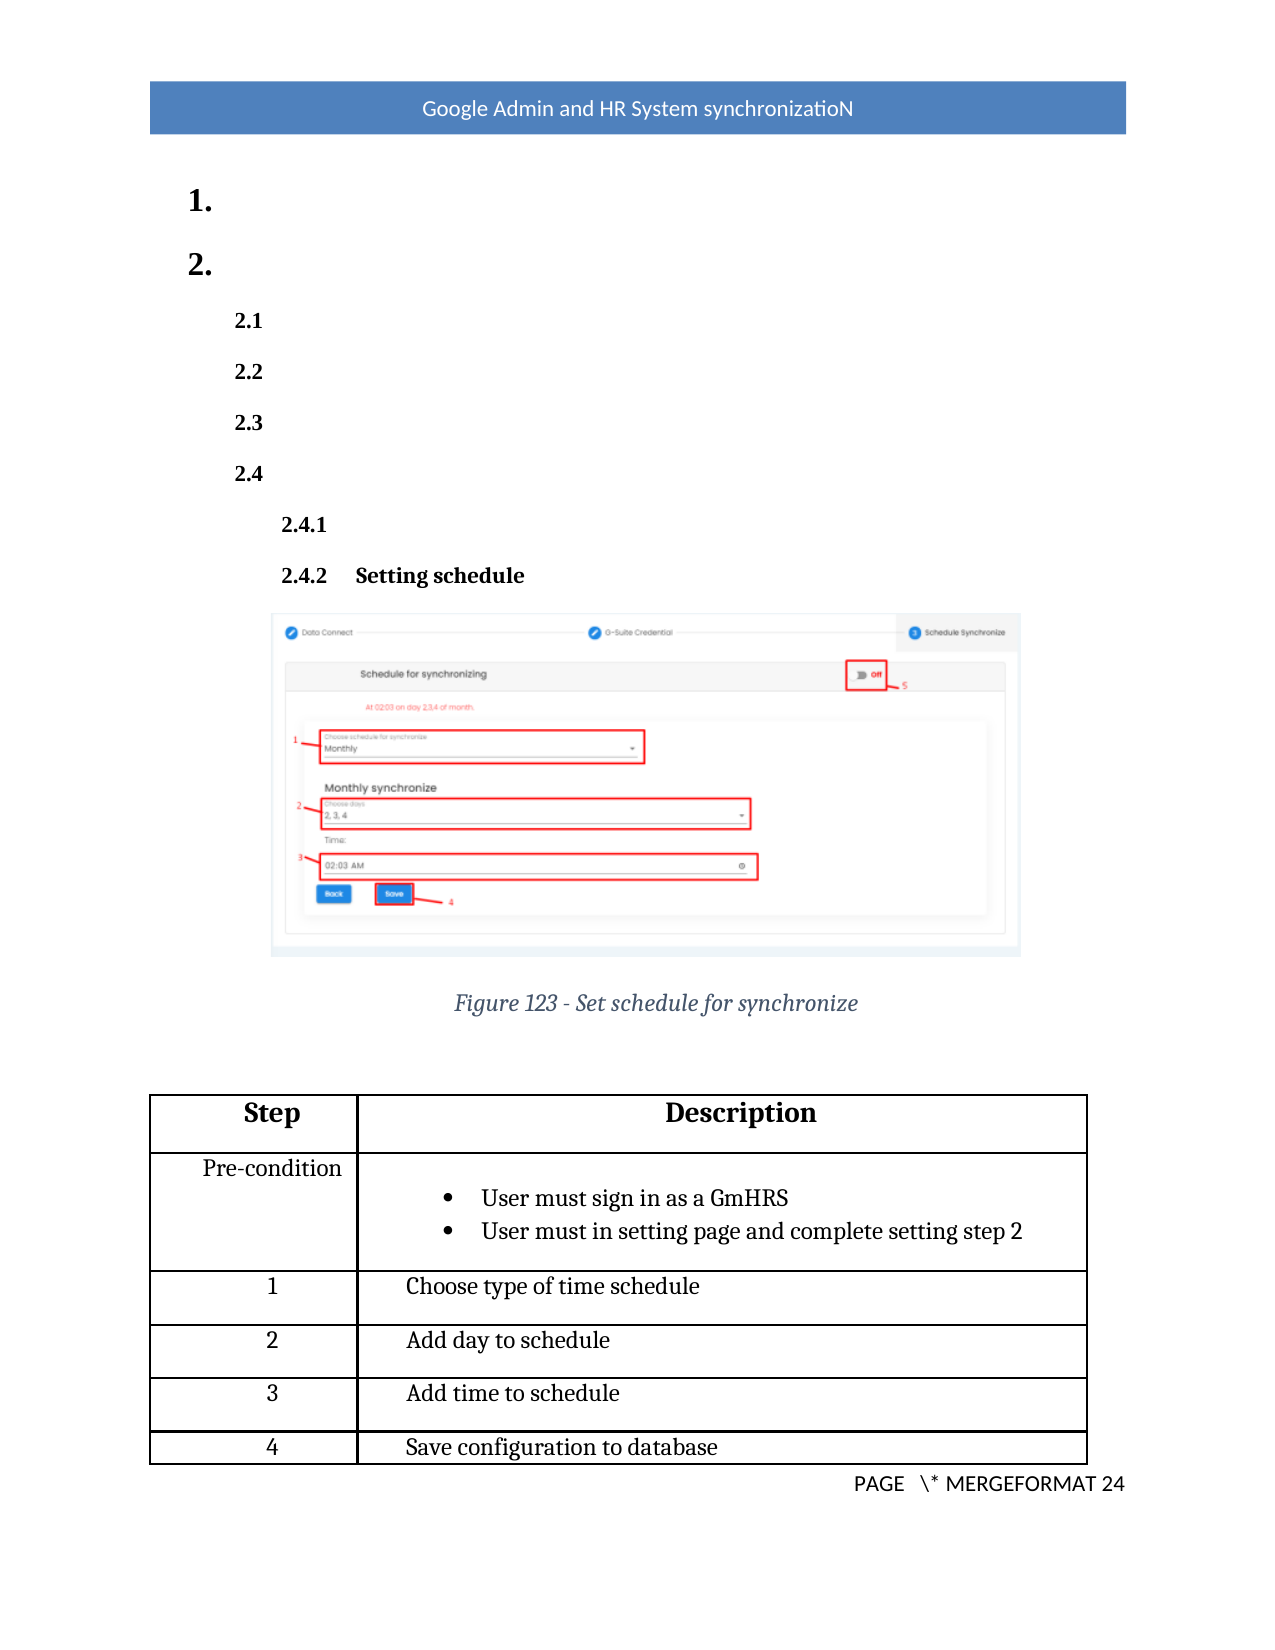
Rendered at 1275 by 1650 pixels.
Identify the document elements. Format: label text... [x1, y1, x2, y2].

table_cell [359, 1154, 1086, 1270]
subtitle Setting schedule [281, 562, 1125, 589]
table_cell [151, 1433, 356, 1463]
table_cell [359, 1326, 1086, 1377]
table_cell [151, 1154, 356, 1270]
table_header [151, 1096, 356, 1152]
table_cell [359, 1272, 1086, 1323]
picture [270, 613, 1021, 957]
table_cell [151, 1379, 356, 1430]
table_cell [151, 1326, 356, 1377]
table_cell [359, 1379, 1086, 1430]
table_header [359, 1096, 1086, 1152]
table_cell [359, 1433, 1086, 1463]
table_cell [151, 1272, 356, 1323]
